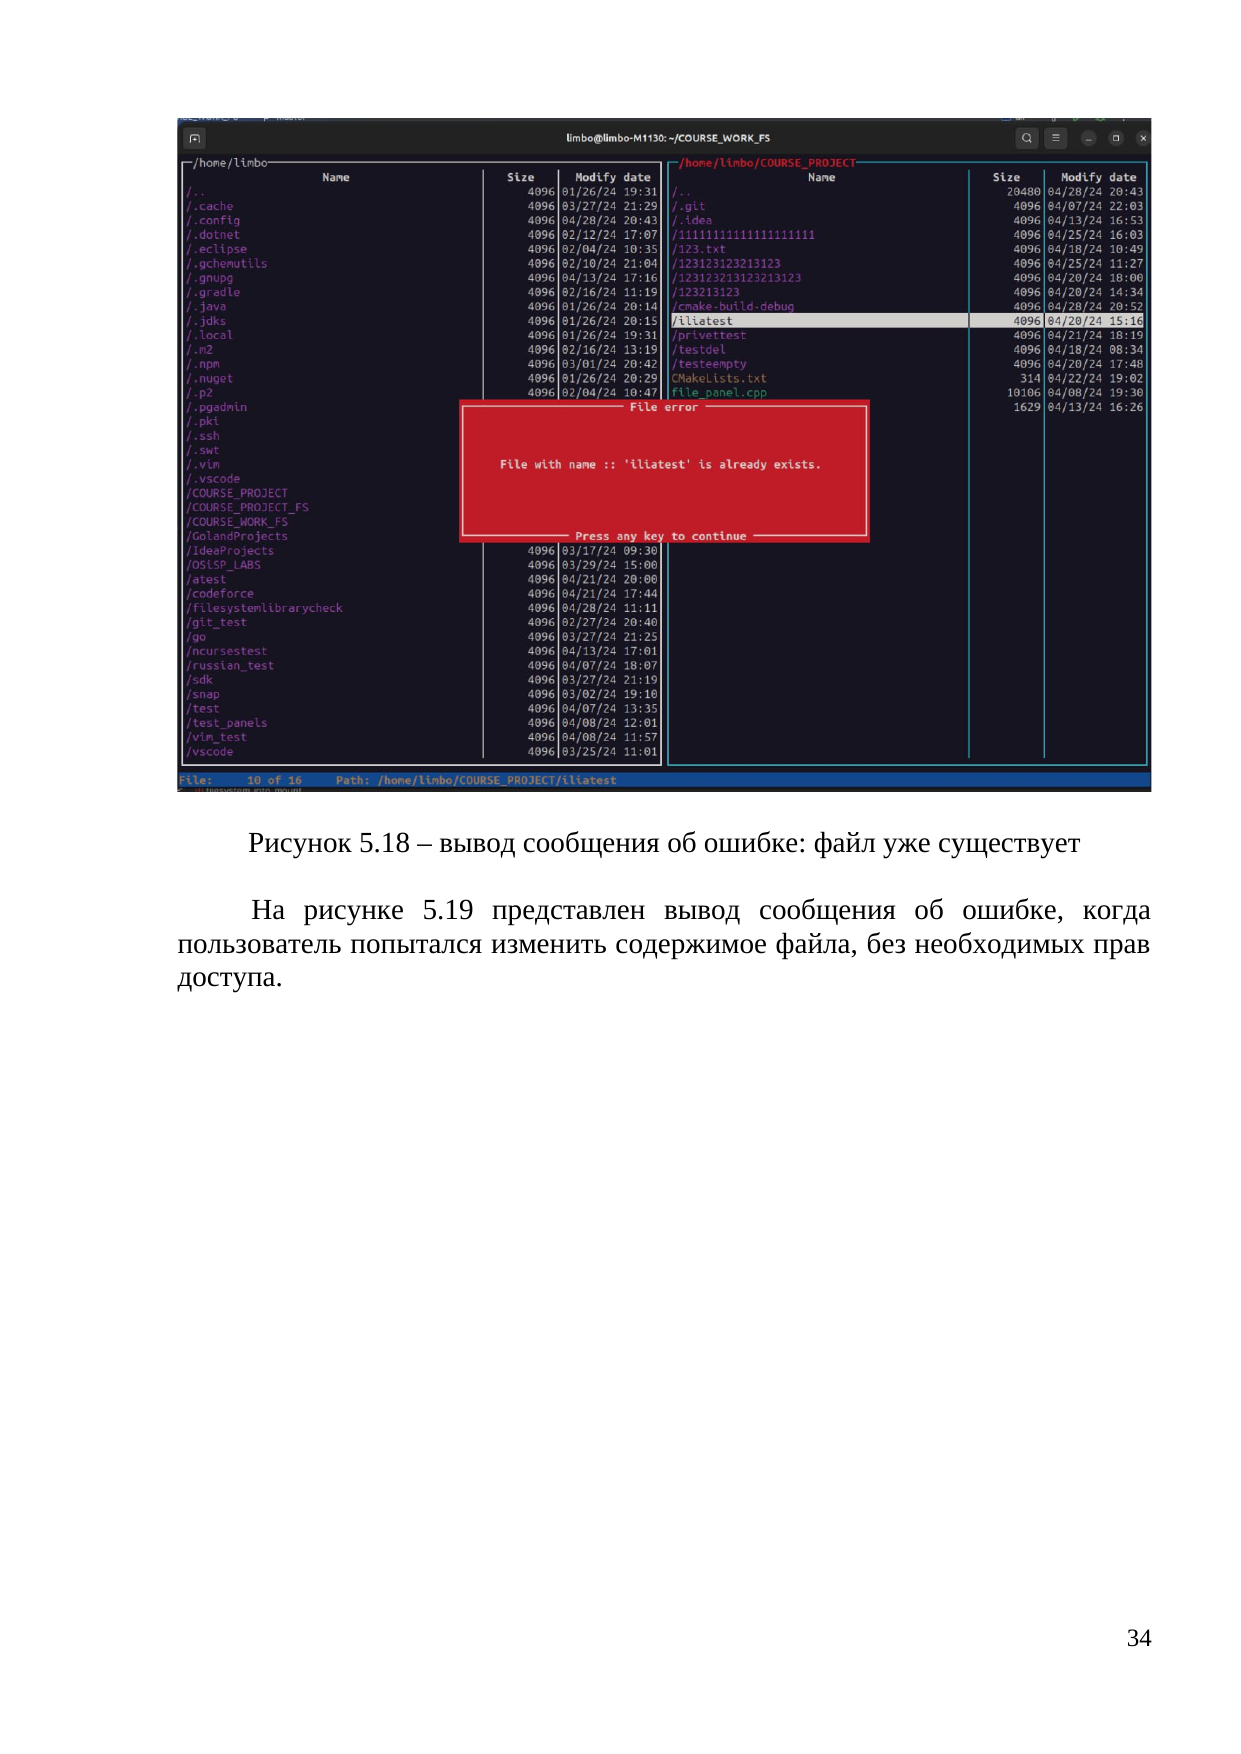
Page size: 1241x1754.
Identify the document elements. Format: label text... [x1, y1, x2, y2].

text На рисунке 5.19 представлен вывод сообщения об ошибке, когда пользователь попытался изменить содержимое файла, без необходимых прав доступа. [177, 892, 1152, 993]
text Рисунок 5.18 – вывод сообщения об ошибке: файл уже существует [177, 825, 1152, 859]
picture [177, 118, 1152, 792]
